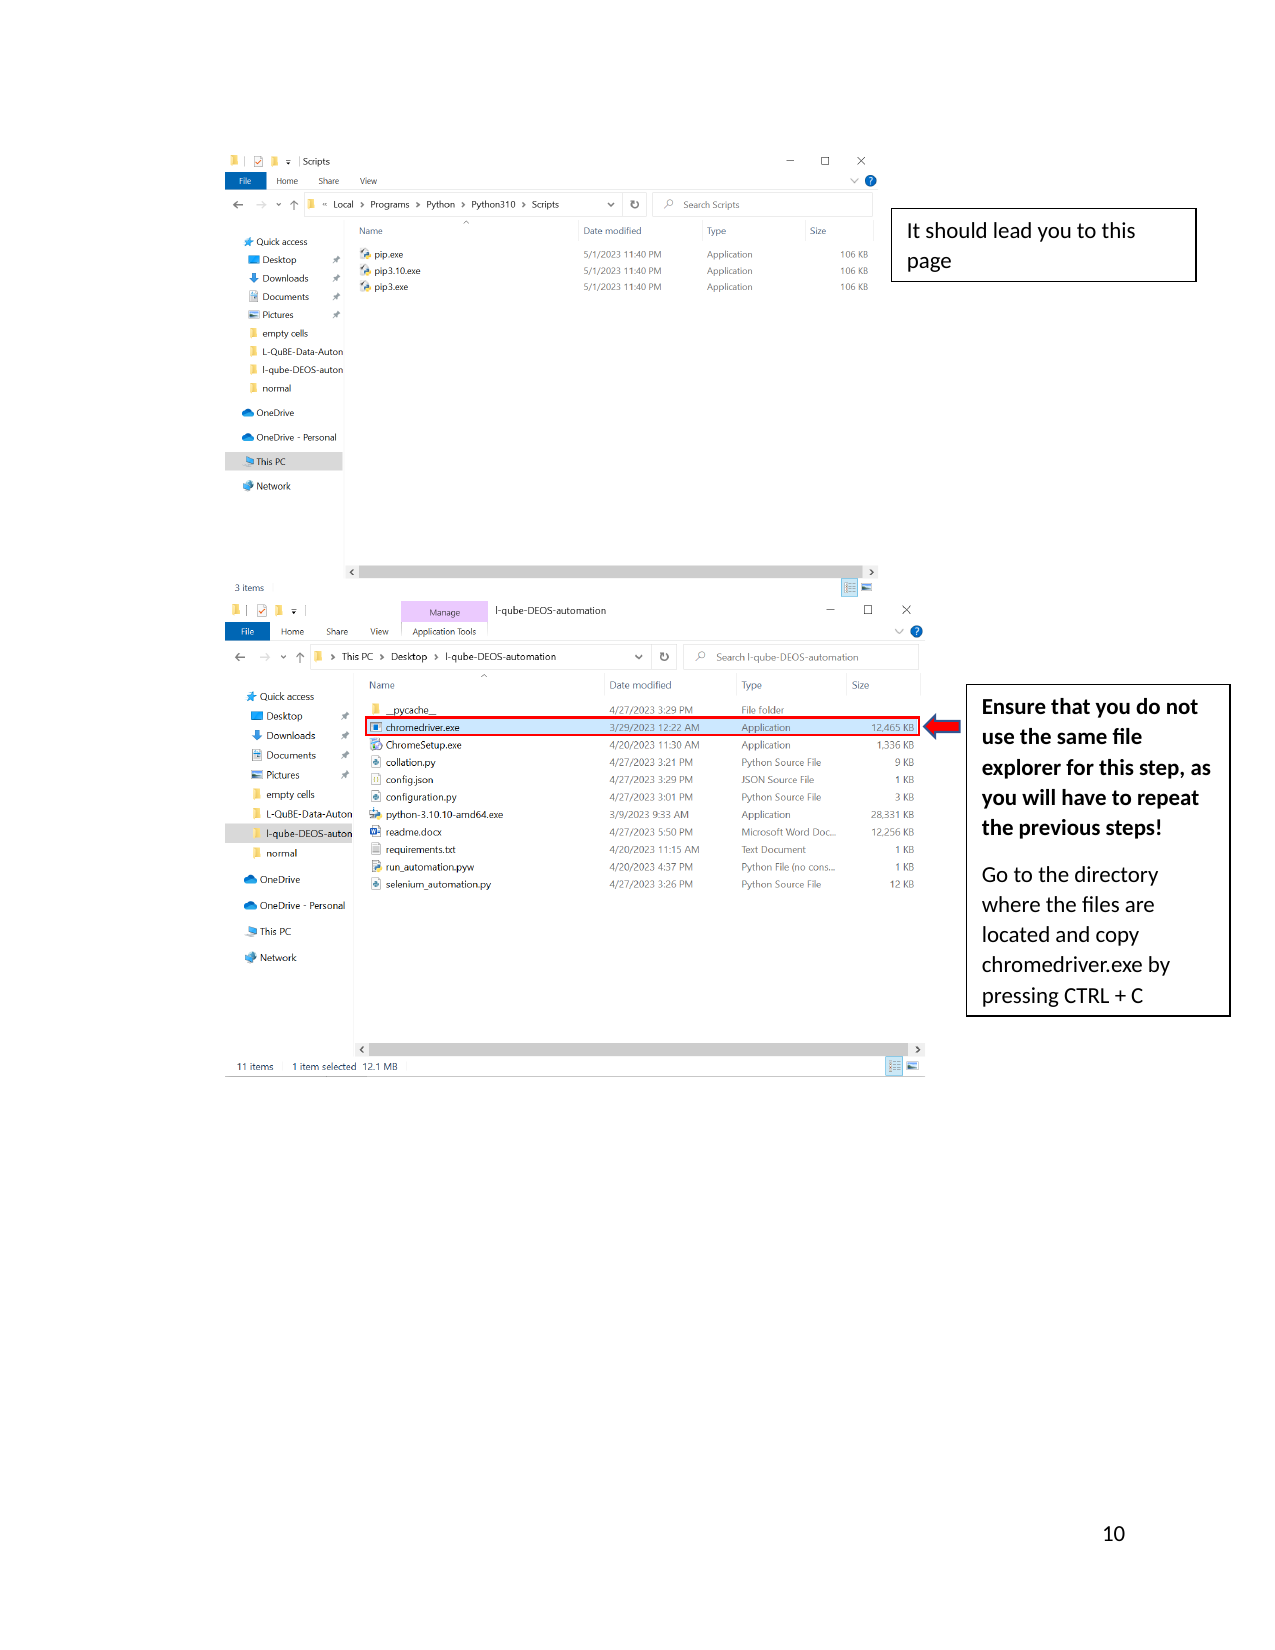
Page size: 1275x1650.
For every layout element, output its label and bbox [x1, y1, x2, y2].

picture [225, 599, 926, 1077]
picture [225, 150, 879, 597]
